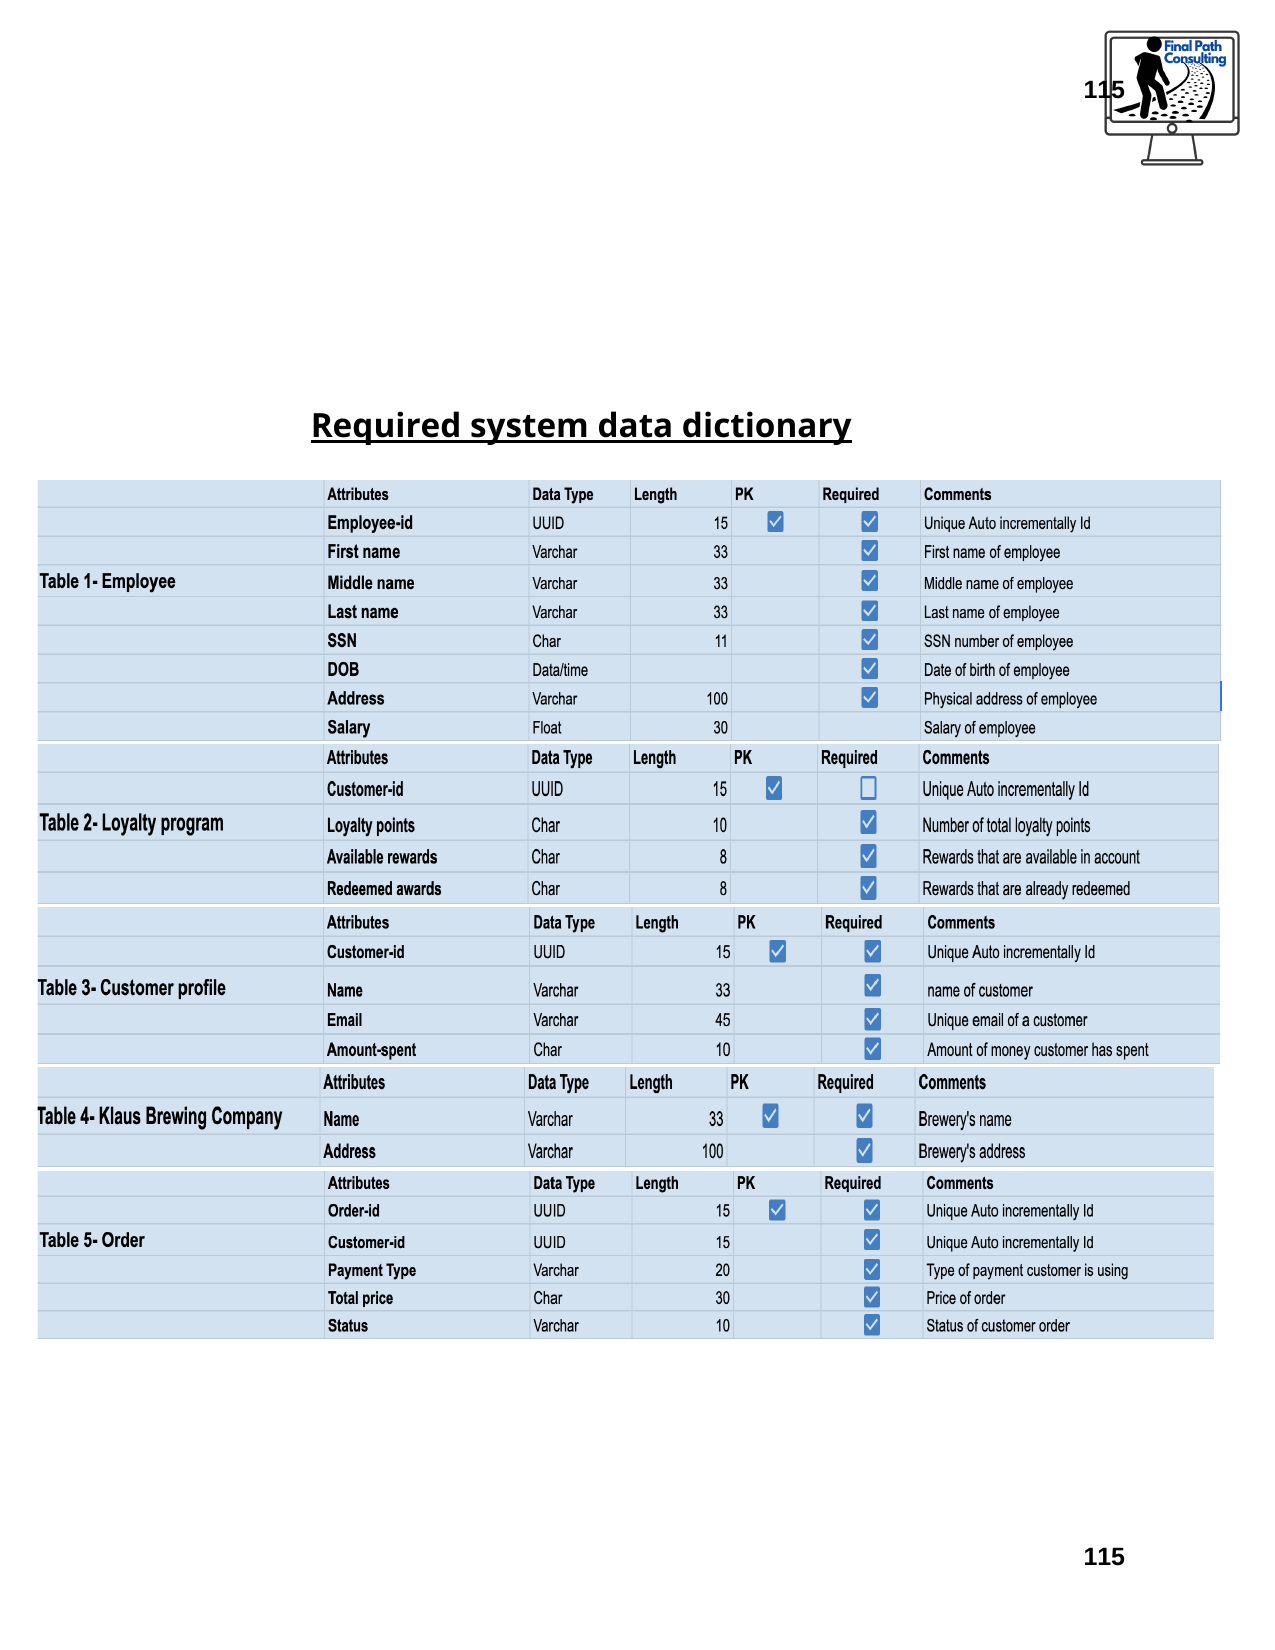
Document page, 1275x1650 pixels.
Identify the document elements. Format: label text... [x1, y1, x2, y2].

picture [37, 907, 1221, 1064]
picture [37, 480, 1222, 741]
picture [37, 1067, 1214, 1167]
picture [1098, 18, 1247, 174]
picture [37, 1171, 1214, 1339]
subtitle Required system data dictionary [37, 402, 1125, 447]
picture [37, 744, 1219, 904]
